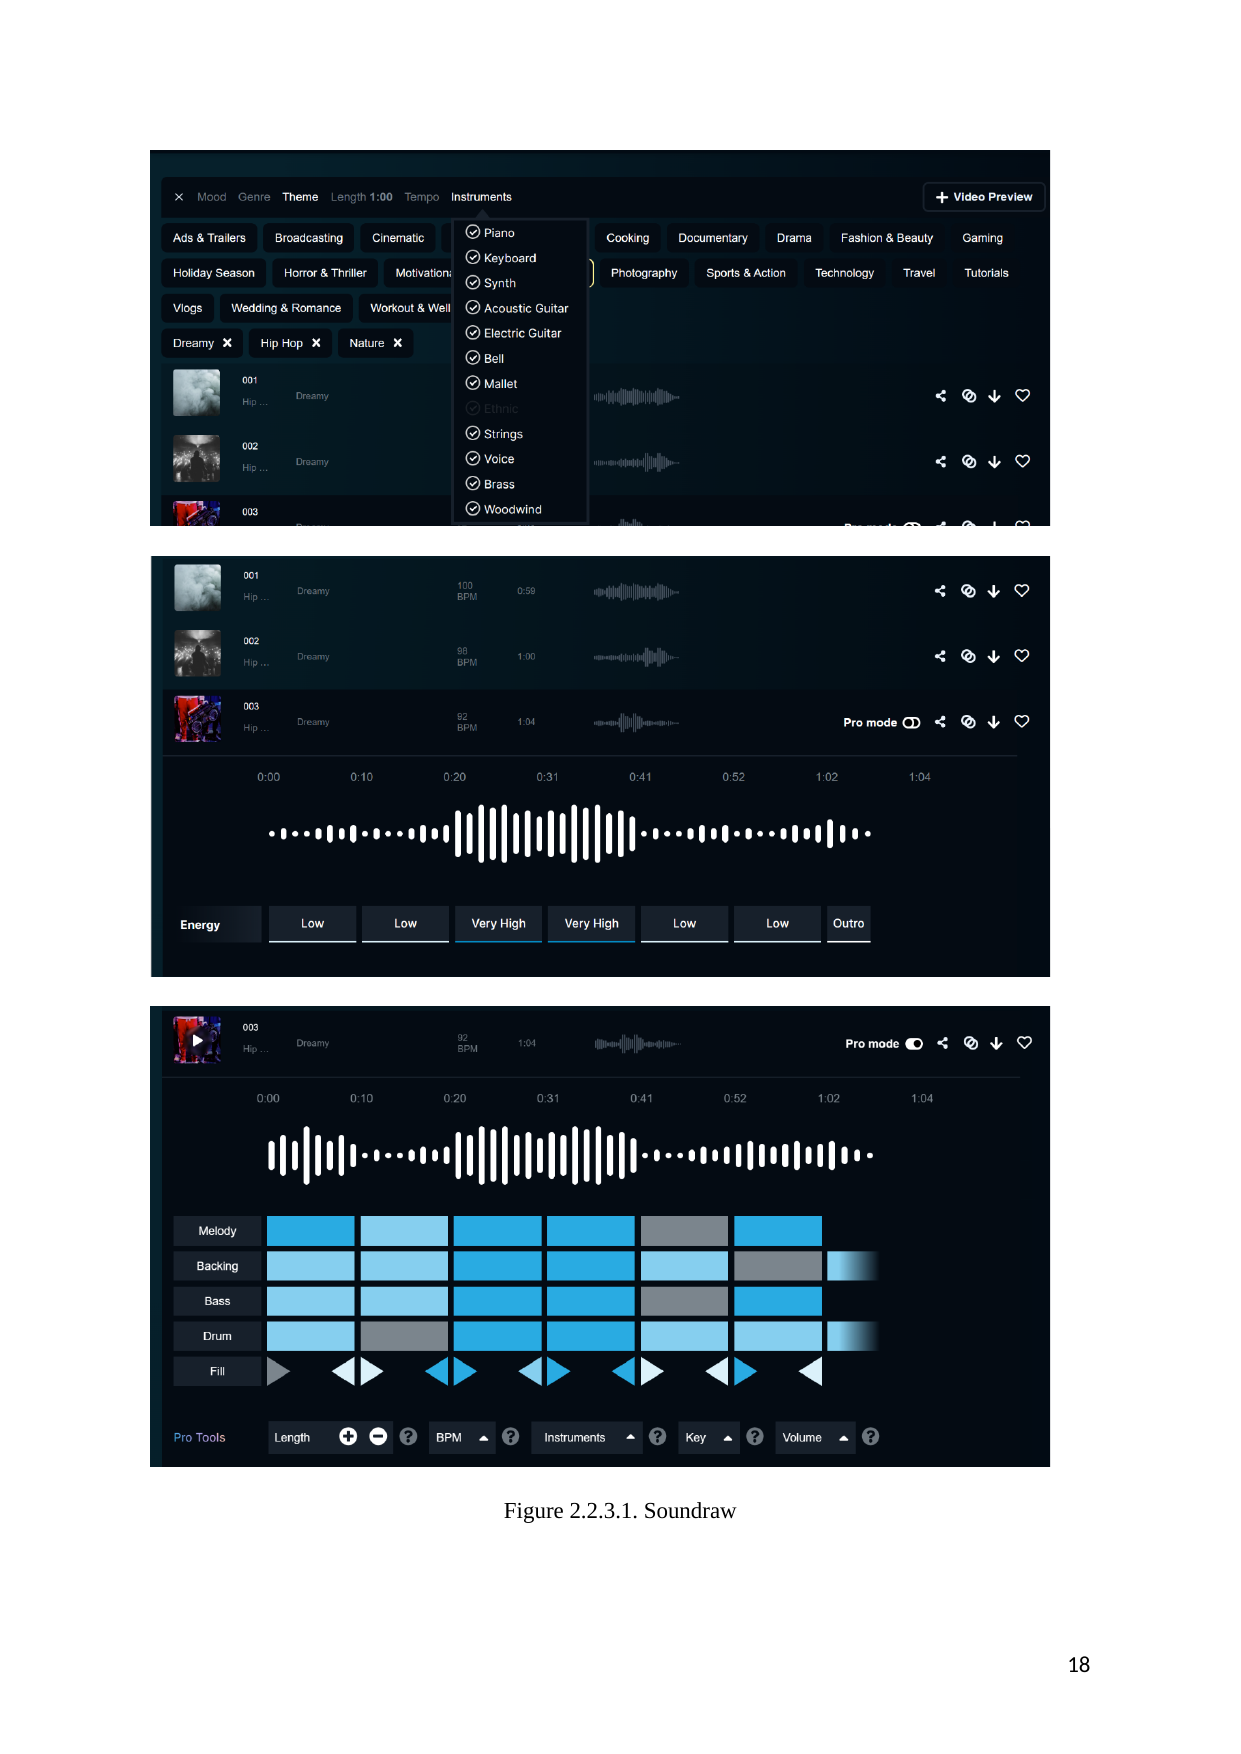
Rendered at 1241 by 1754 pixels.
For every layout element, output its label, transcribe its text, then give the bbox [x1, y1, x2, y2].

picture [150, 1006, 1050, 1467]
picture [150, 556, 1050, 977]
text Figure 2.2.3.1. Soundraw [150, 1497, 1090, 1523]
picture [150, 150, 1050, 526]
